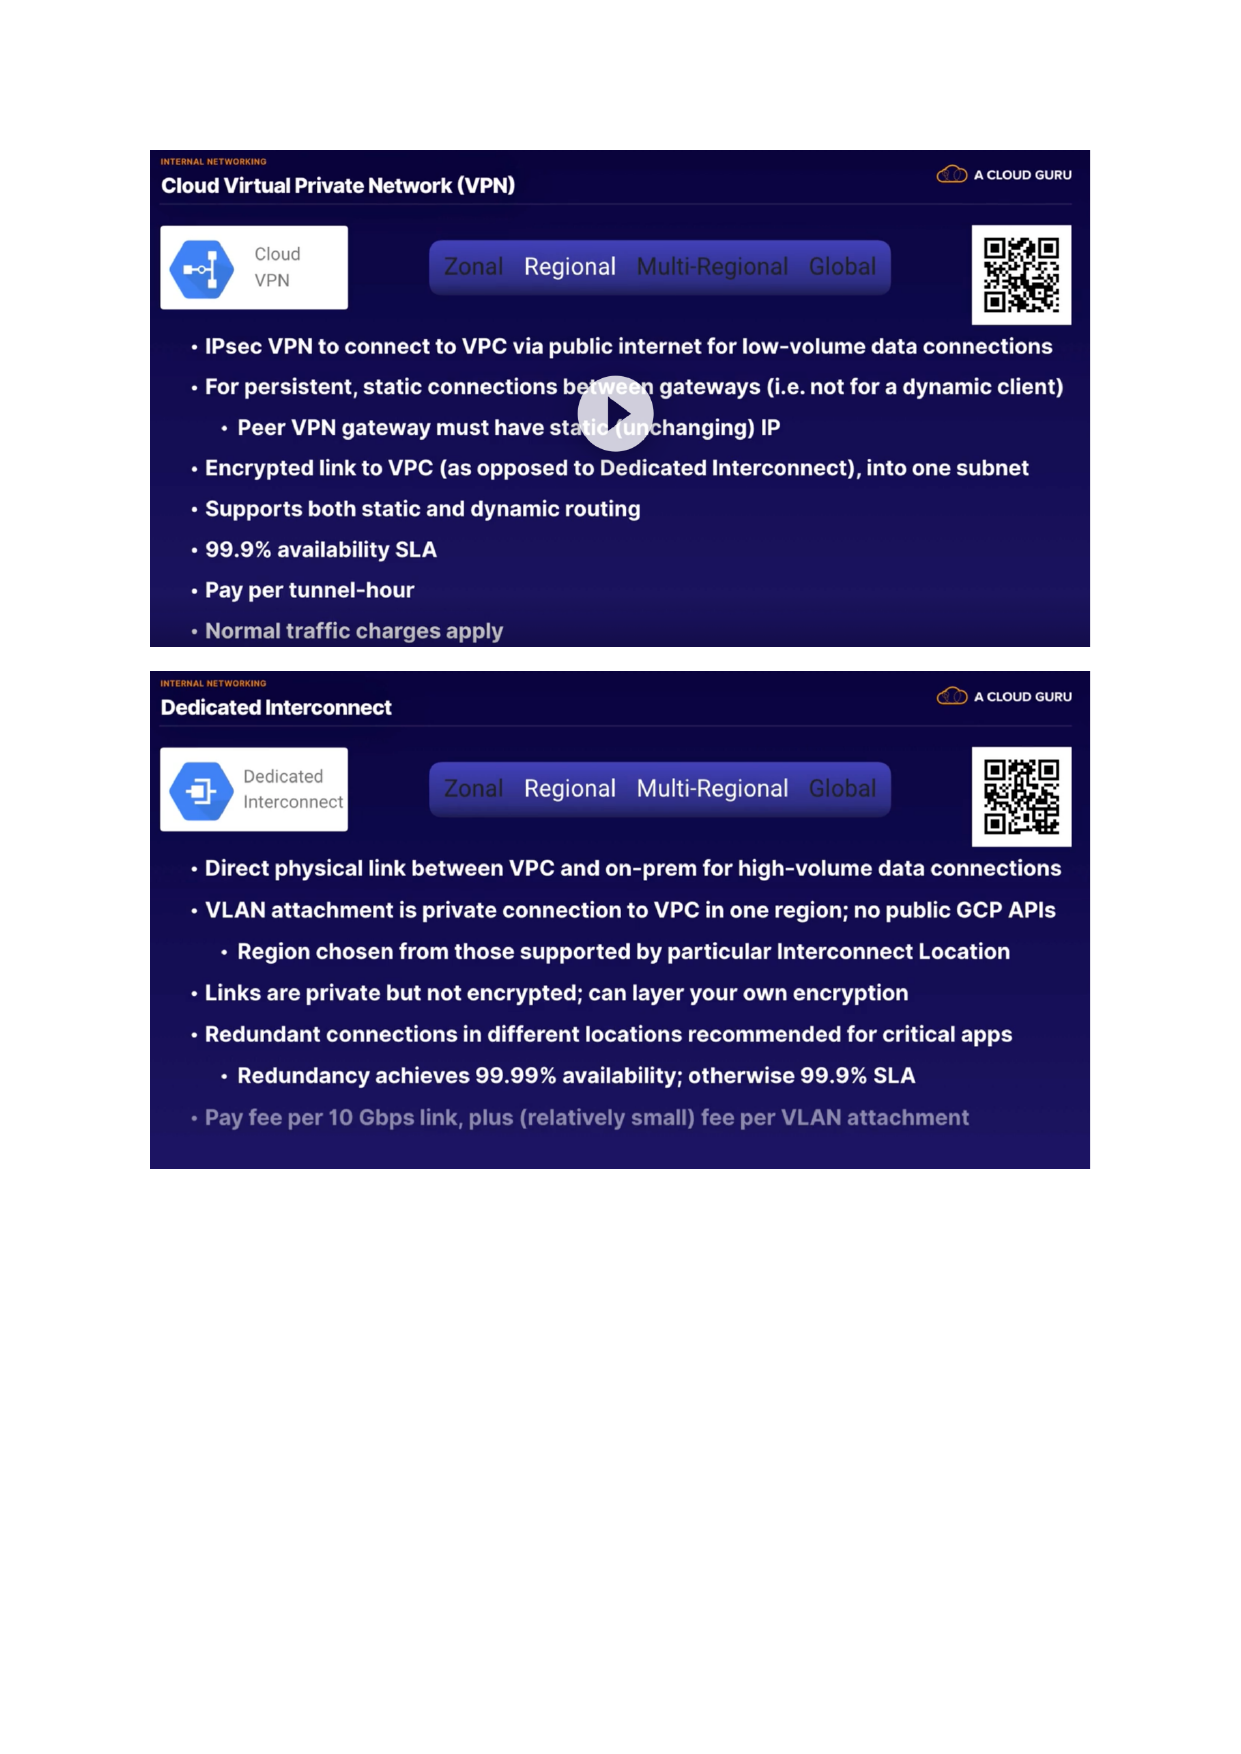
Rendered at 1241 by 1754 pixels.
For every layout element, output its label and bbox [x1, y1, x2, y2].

picture [150, 150, 1091, 647]
picture [150, 671, 1091, 1169]
